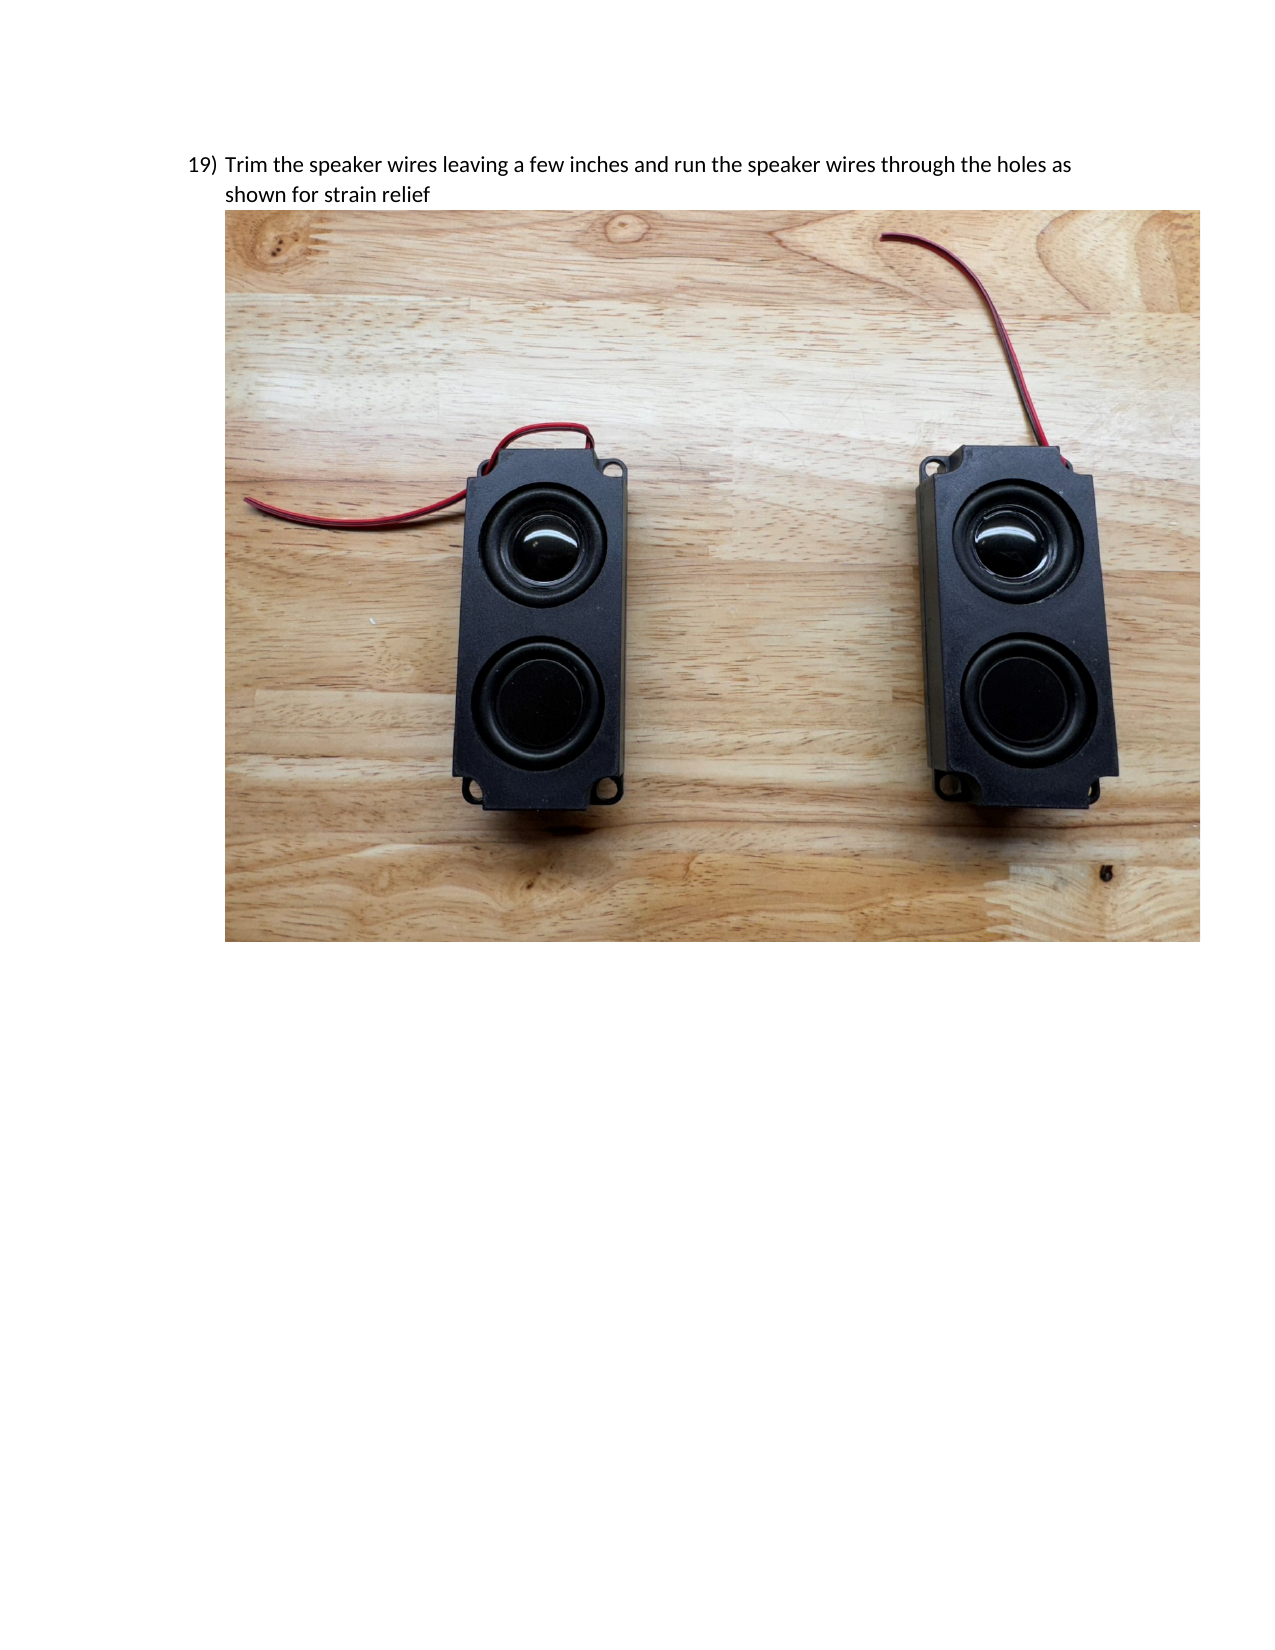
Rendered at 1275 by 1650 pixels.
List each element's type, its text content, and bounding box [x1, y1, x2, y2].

picture [225, 210, 1200, 942]
